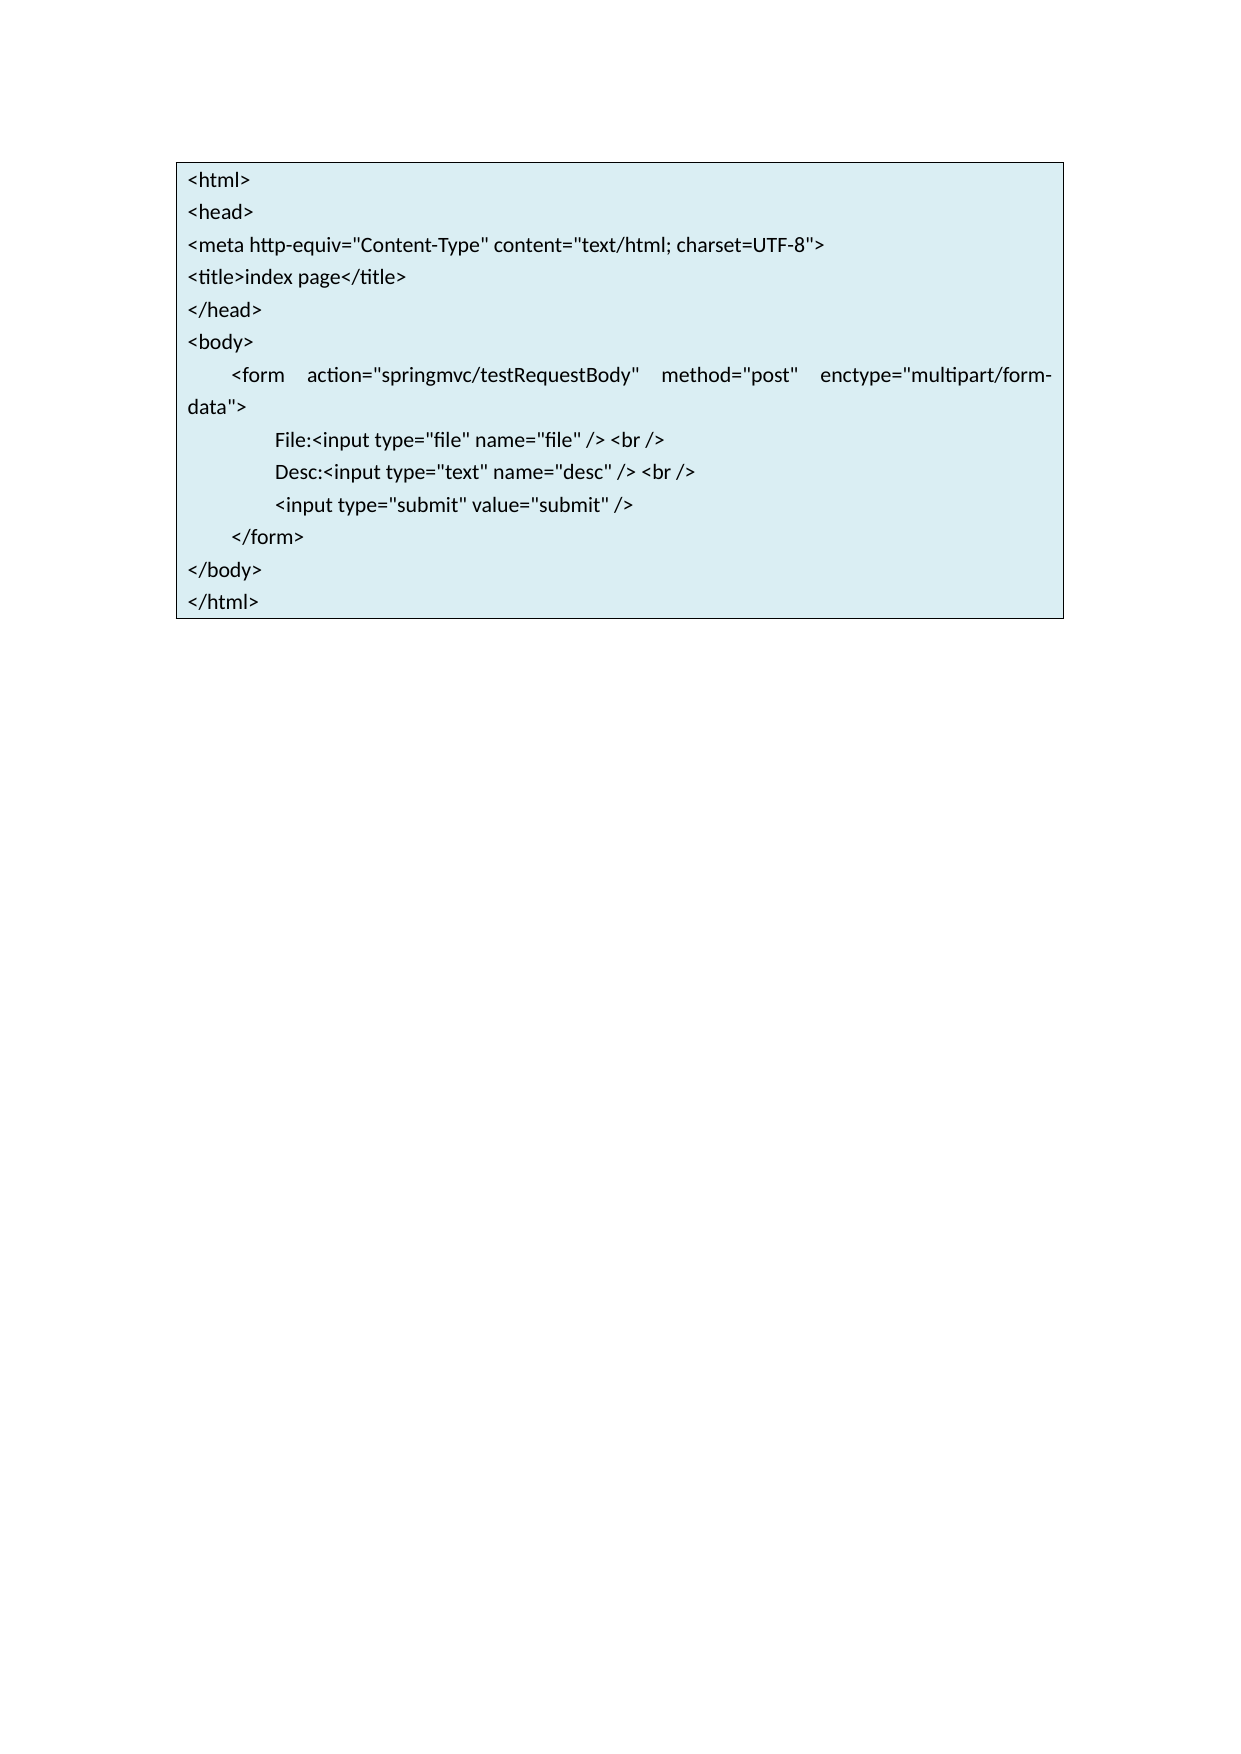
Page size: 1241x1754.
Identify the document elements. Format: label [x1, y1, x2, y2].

table_header [177, 163, 1063, 618]
